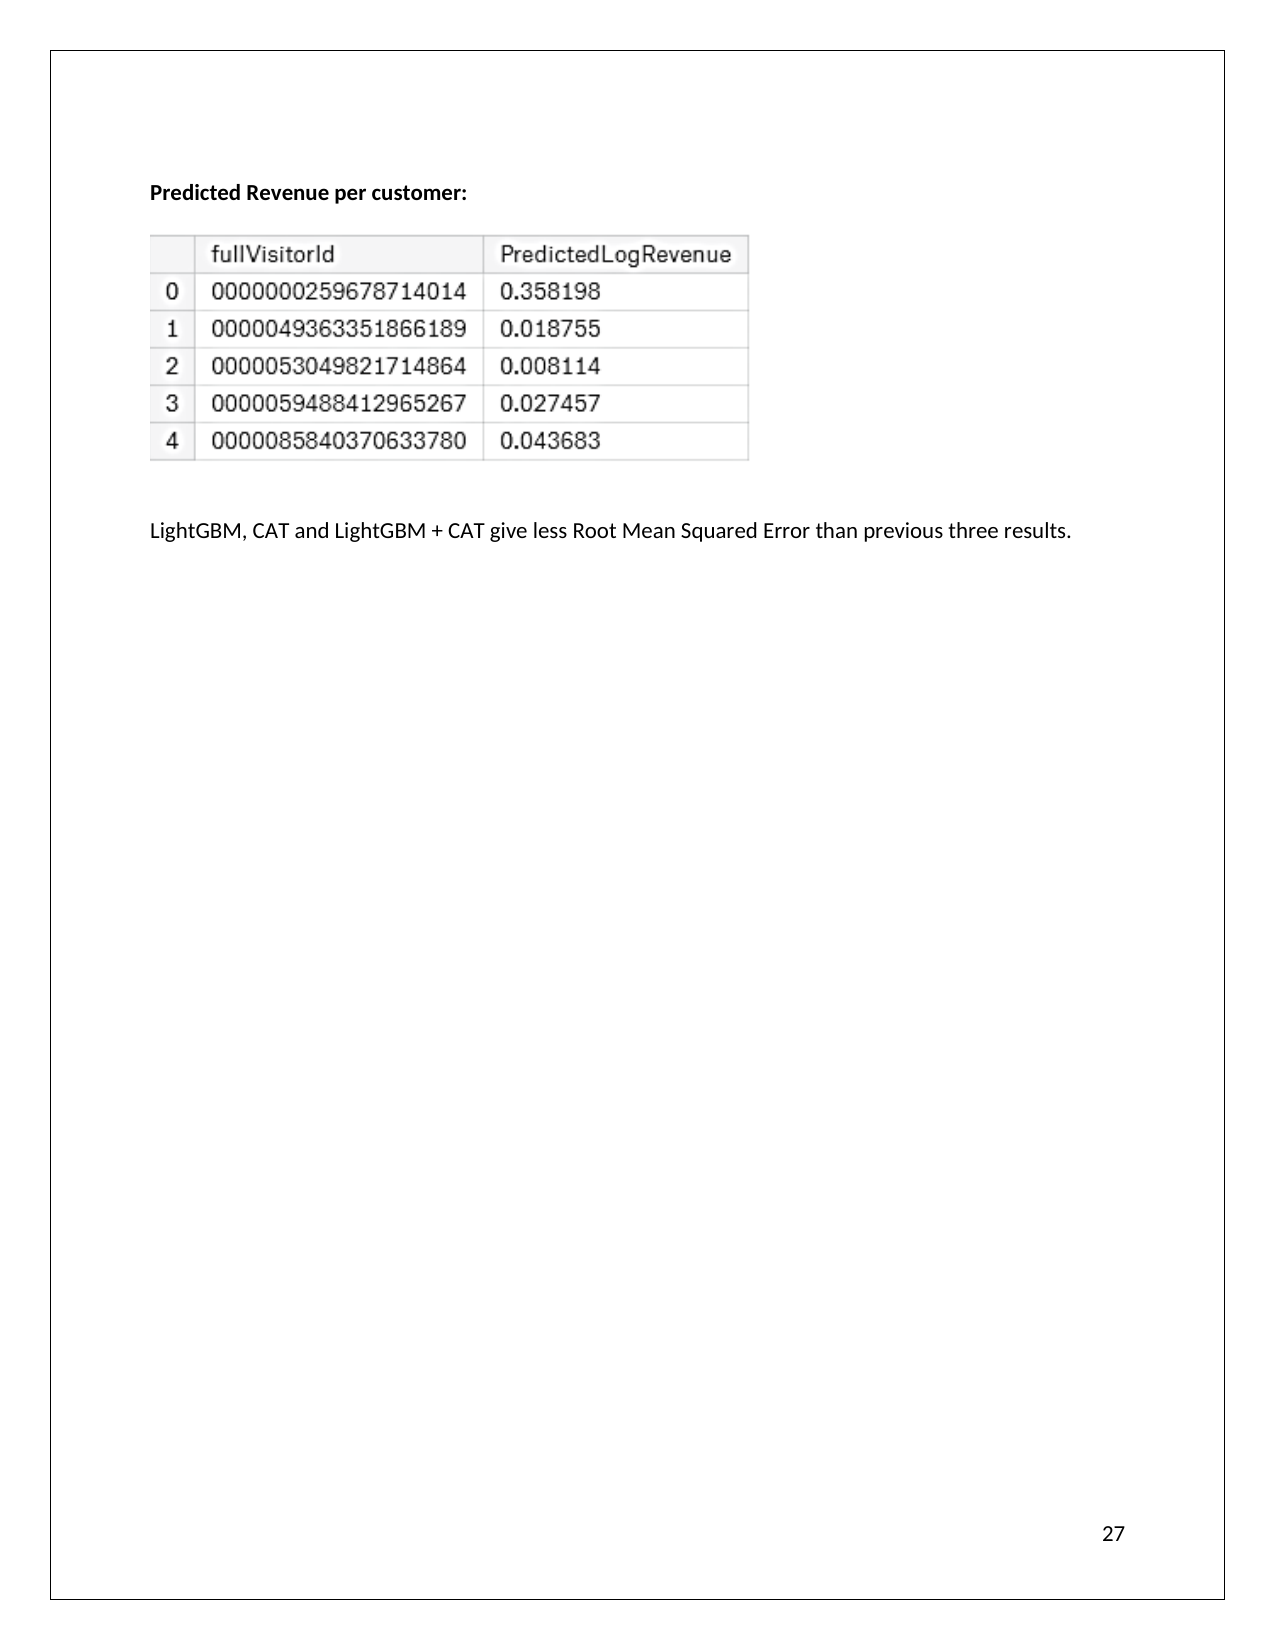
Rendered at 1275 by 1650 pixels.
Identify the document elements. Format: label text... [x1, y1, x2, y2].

text LightGBM, CAT and LightGBM + CAT give less Root Mean Squared Error than previous three results. [150, 516, 1125, 544]
picture [150, 234, 753, 471]
text Predicted Revenue per customer: [150, 178, 1125, 206]
